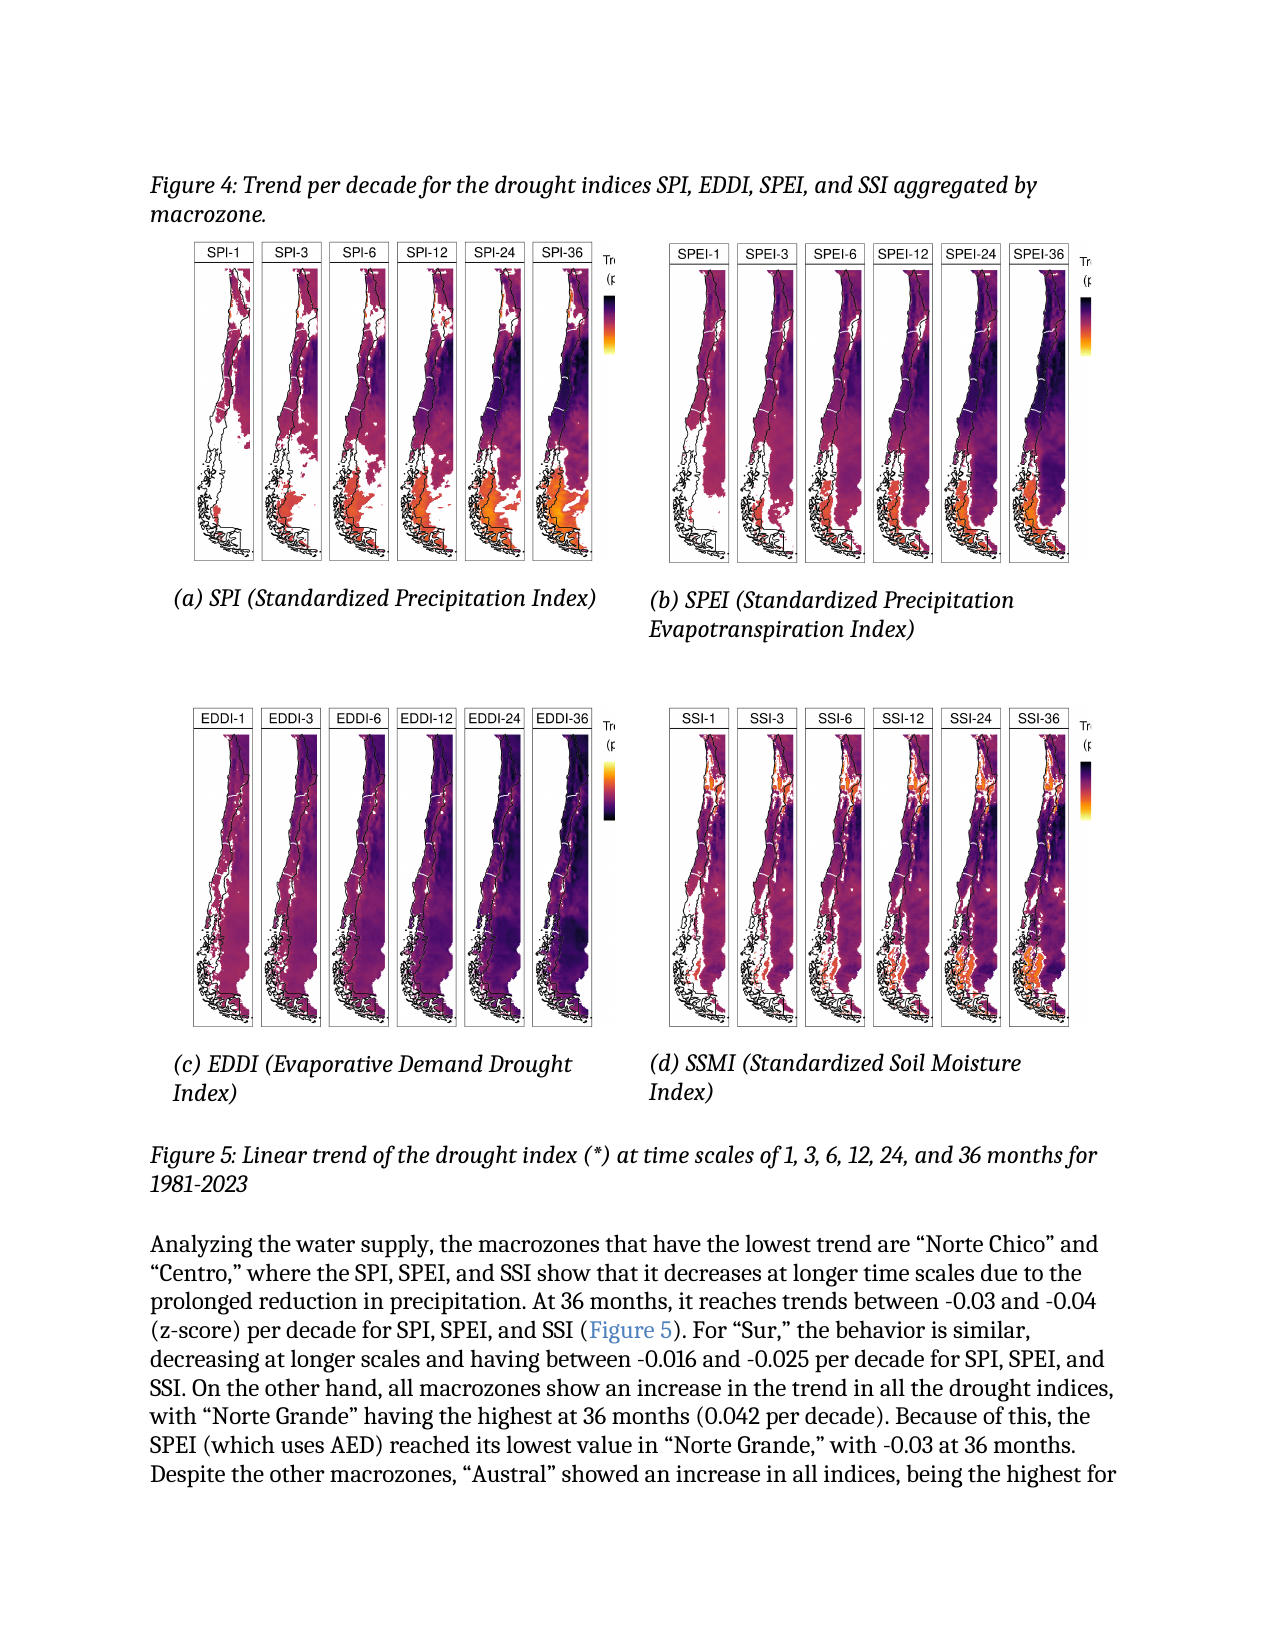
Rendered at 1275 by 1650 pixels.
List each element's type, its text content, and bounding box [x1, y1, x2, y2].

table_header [139, 150, 1114, 241]
picture [191, 706, 615, 1030]
picture [667, 706, 1092, 1029]
picture [667, 240, 1092, 566]
picture [191, 240, 615, 564]
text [150, 1230, 1125, 1488]
table_header Figure 5: Linear trend of the drought index (*) at time scales of 1, 3, 6, 12, 24, and 36 months for 1981-2023 [139, 241, 1114, 1211]
